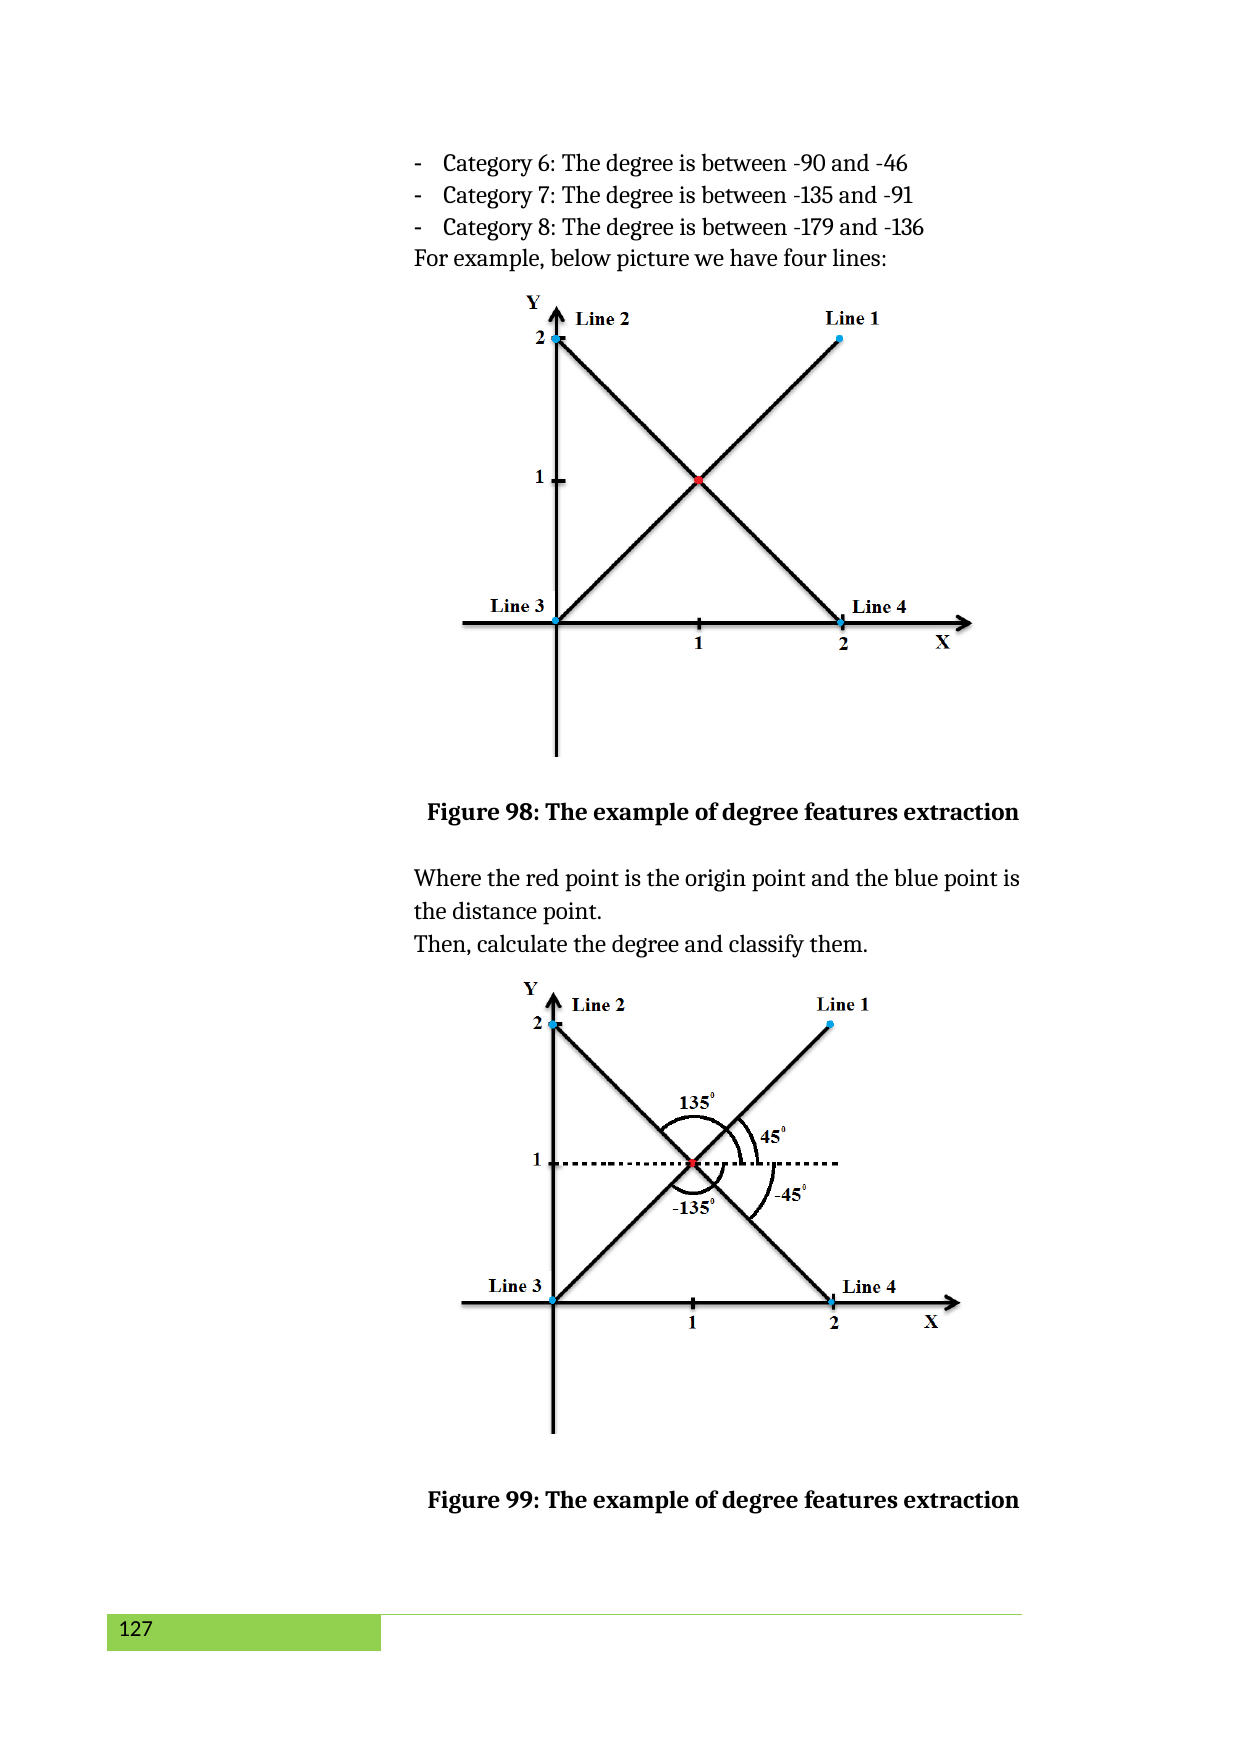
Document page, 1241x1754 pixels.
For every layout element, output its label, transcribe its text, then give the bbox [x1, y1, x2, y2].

list Category 8: The degree is between -179 and -136 [413, 212, 1033, 241]
picture [413, 963, 1047, 1470]
list Category 6: The degree is between -90 and -46 [413, 148, 1033, 177]
text For example, below picture we have four lines: [413, 244, 1033, 272]
text Where the red point is the origin point and the blue point is the distance point. [413, 864, 1033, 926]
text Then, calculate the degree and classify them. [413, 930, 1033, 959]
text Figure 99: The example of degree features extraction [413, 1486, 1033, 1515]
text Figure 98: The example of degree features extraction [413, 798, 1033, 827]
list Category 7: The degree is between -135 and -91 [413, 180, 1033, 209]
picture [413, 276, 1061, 794]
